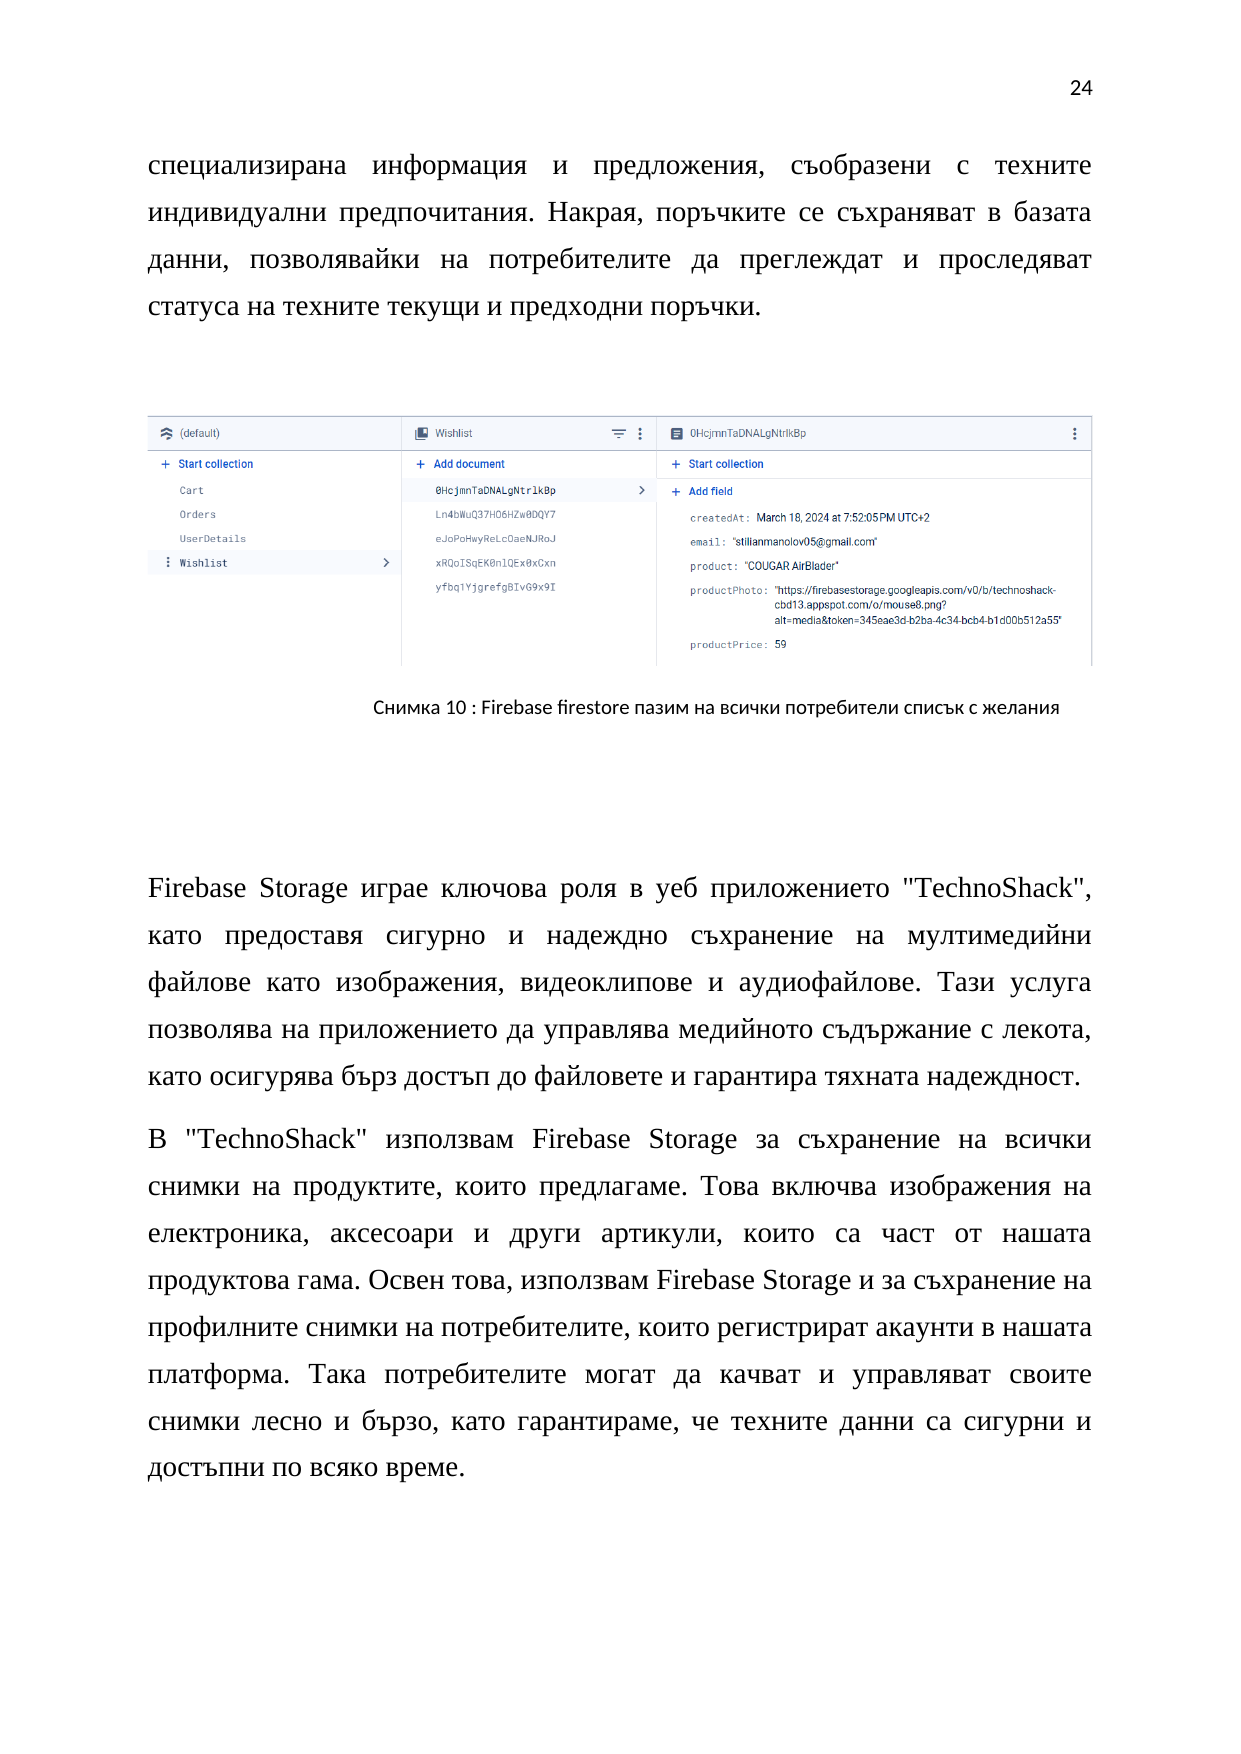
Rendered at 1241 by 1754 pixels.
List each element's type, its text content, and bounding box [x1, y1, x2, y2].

picture [147, 415, 1093, 666]
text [148, 147, 1093, 322]
text Firebase Storage играе ключова роля в уеб приложението "TechnoShack", като предоставя сигурно и надеждно съхранение на мултимедийни файлове като изображения, видеоклипове и аудиофайлове. Тази услуга позволява на приложението да управлява медийното съдържание с лекота, като осигурява бърз достъп до файловете и гарантира тяхната надеждност. [148, 870, 1093, 1091]
text В "TechnoShack" използвам Firebase Storage за съхранение на всички снимки на продуктите, които предлагаме. Това включва изображения на електроника, аксесоари и други артикули, които са част от нашата продуктова гама. Освен това, използвам Firebase Storage и за съхранение на профилните снимки на потребителите, които регистрират акаунти в нашата платформа. Така потребителите могат да качват и управляват своите снимки лесно и бързо, като гарантираме, че техните данни са сигурни и достъпни по всяко време. [148, 1121, 1093, 1483]
